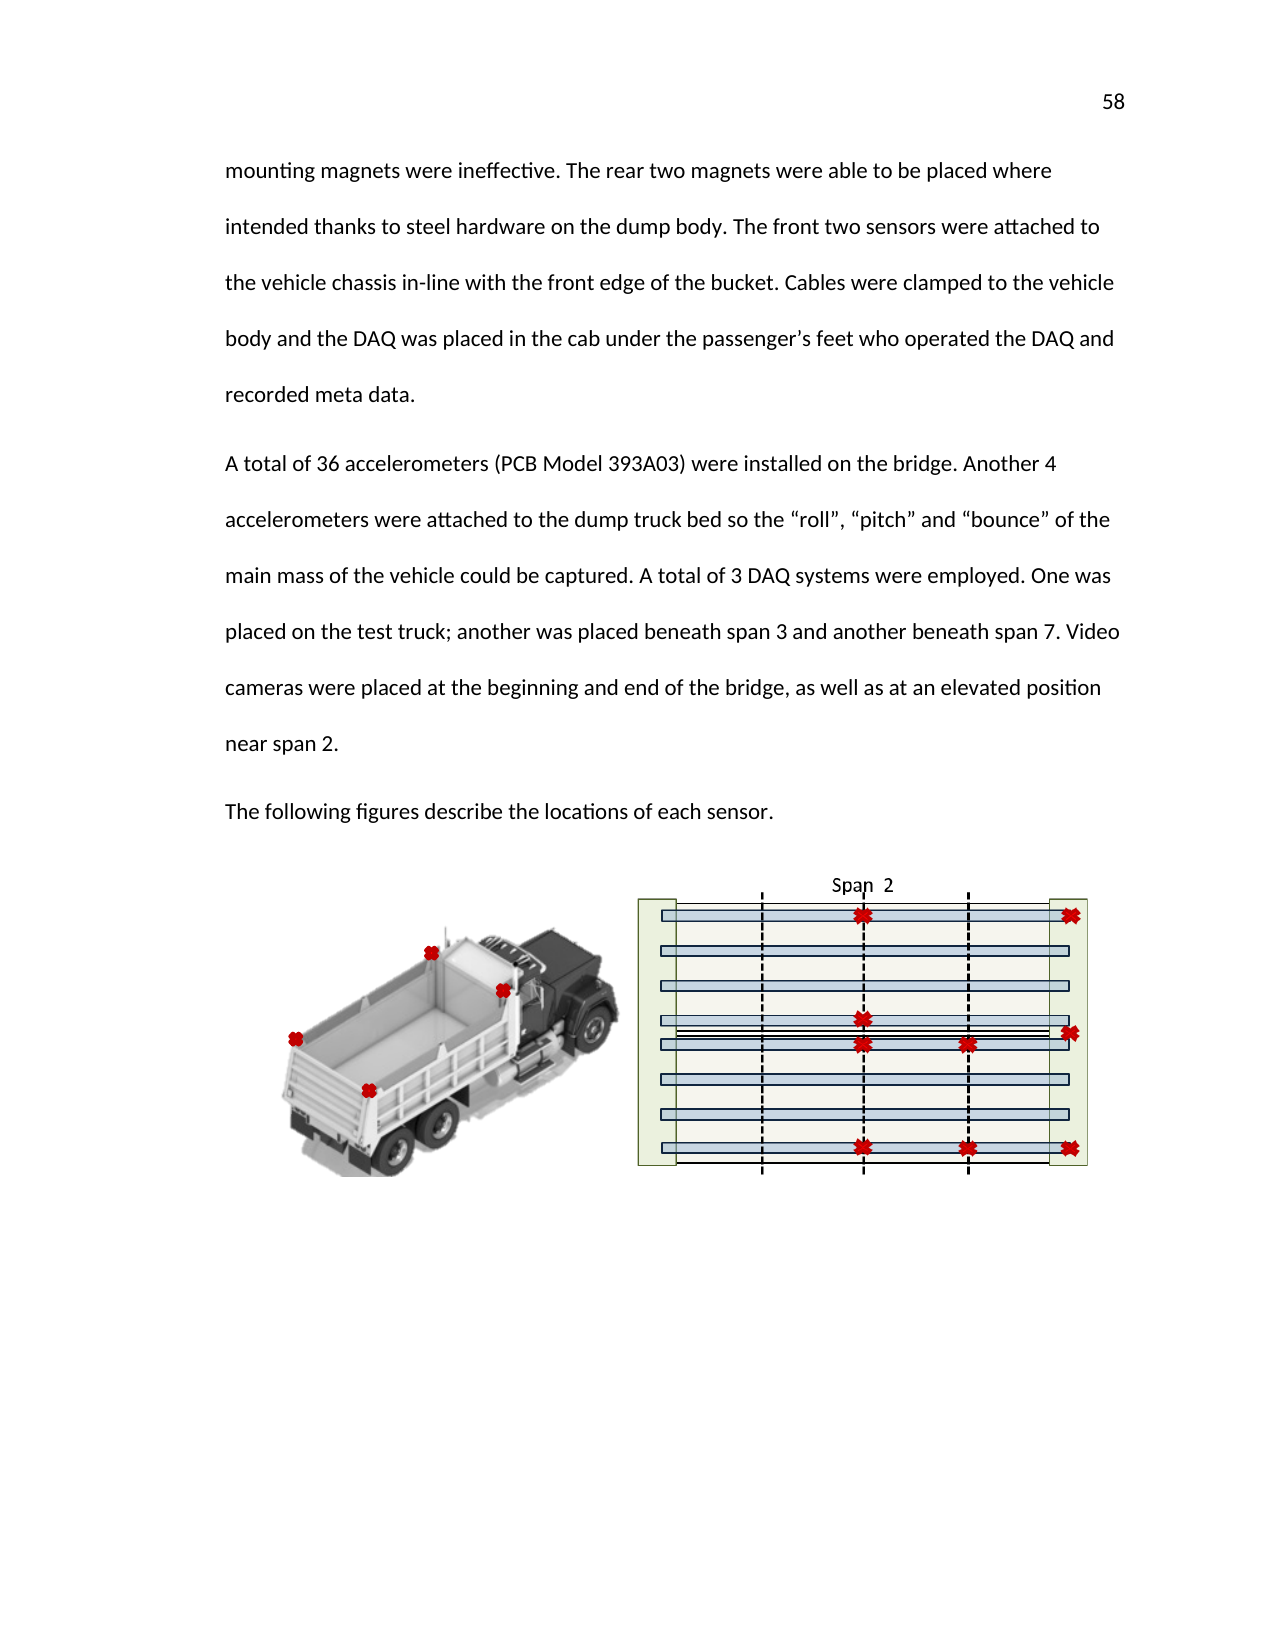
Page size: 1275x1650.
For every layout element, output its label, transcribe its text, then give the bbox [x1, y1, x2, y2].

text The following figures describe the locations of each sensor. [225, 797, 1125, 826]
text A total of 36 accelerometers (PCB Model 393A03) were installed on the bridge. Another 4 accelerometers were attached to the dump truck bed so the “roll”, “pitch” and “bounce” of the main mass of the vehicle could be captured. A total of 3 DAQ systems were employed. One was placed on the test truck; another was placed beneath span 3 and another beneath span 7. Video cameras were placed at the beginning and end of the bridge, as well as at an elevated position near span 2. [225, 449, 1125, 757]
picture [262, 866, 1088, 1177]
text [225, 156, 1125, 408]
